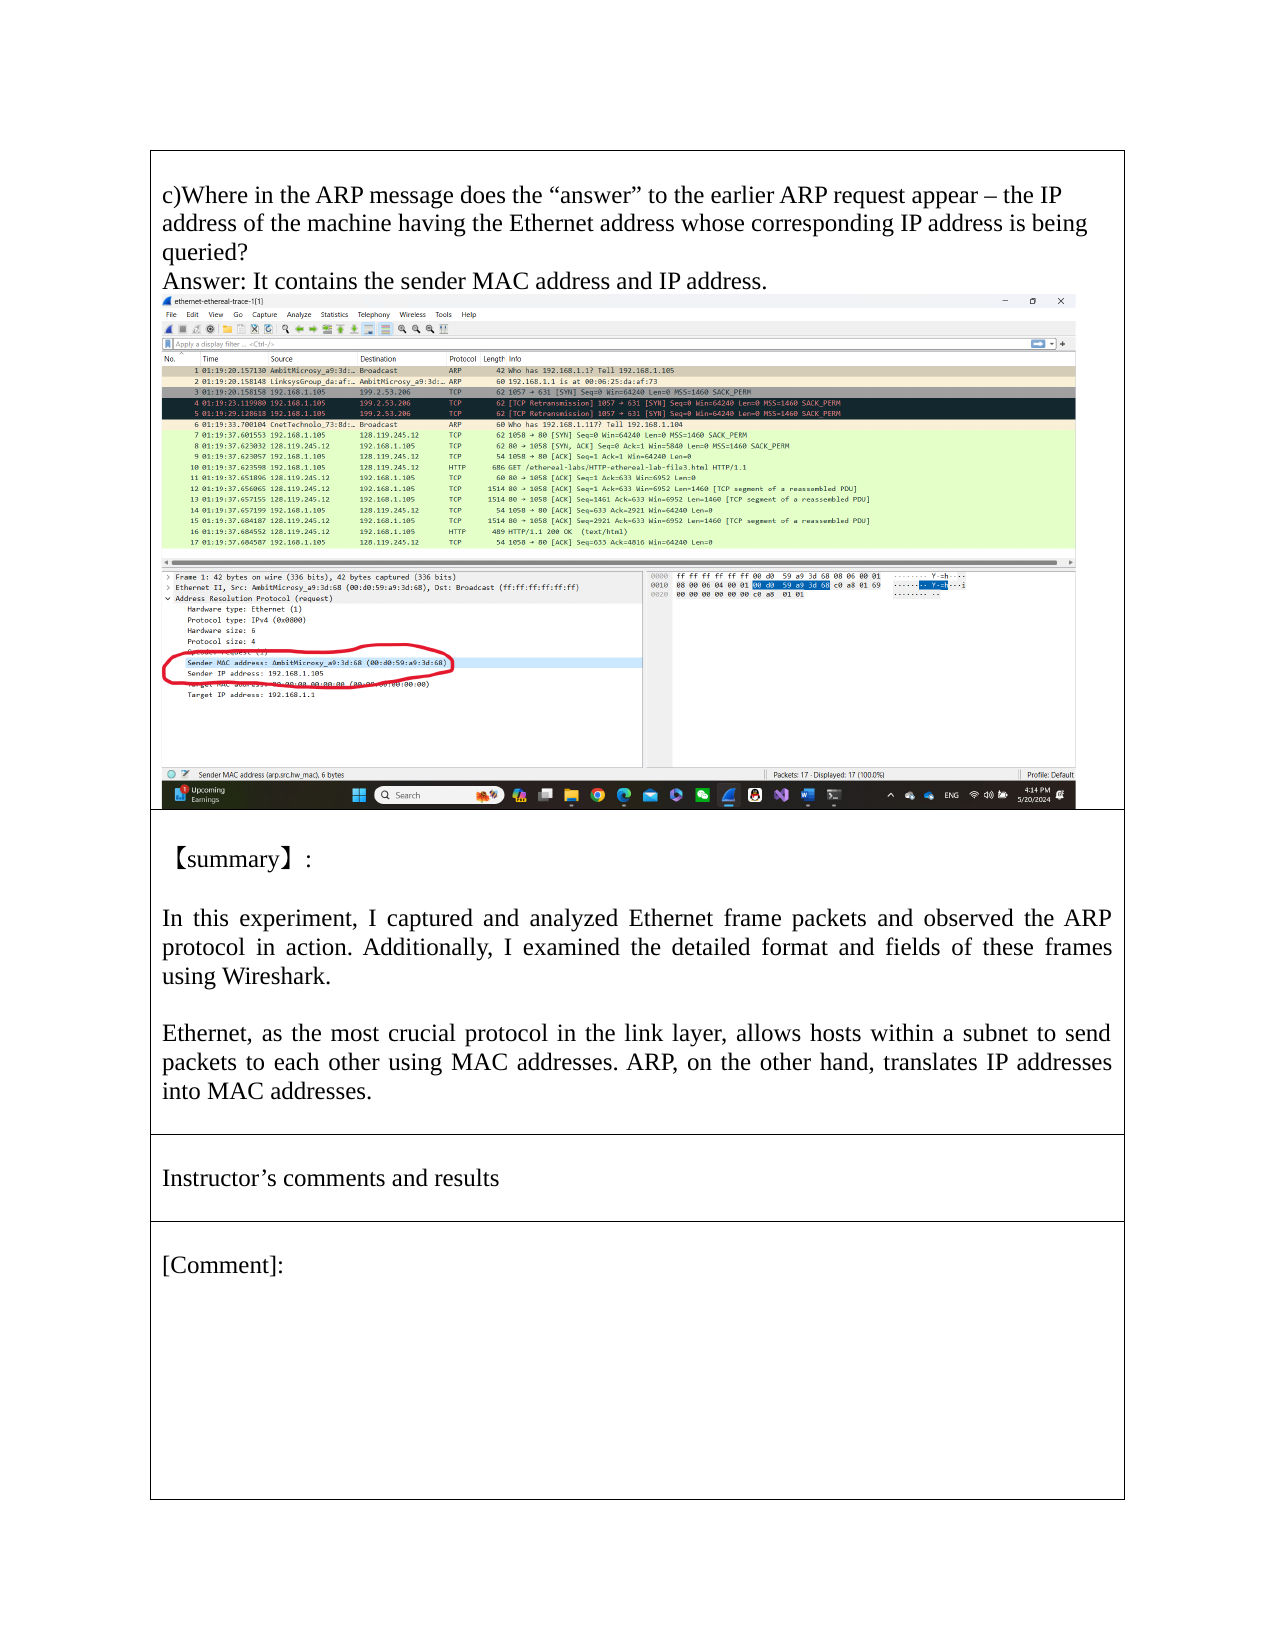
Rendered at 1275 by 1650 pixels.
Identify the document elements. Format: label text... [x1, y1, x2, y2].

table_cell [151, 151, 1124, 809]
table_cell Instructor’s comments and results [151, 1135, 1124, 1221]
table_cell 【summary】: In this experiment, I captured and analyzed Ethernet frame packets and observed the ARP protocol in action. Additionally, I examined the detailed format and fields of these frames using Wireshark. Ethernet, as the most crucial protocol in the link layer, allows hosts within a subnet to send packets to each other using MAC addresses. ARP, on the other hand, translates IP addresses into MAC addresses. [151, 810, 1124, 1133]
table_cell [151, 1222, 1124, 1499]
picture [161, 294, 1076, 809]
